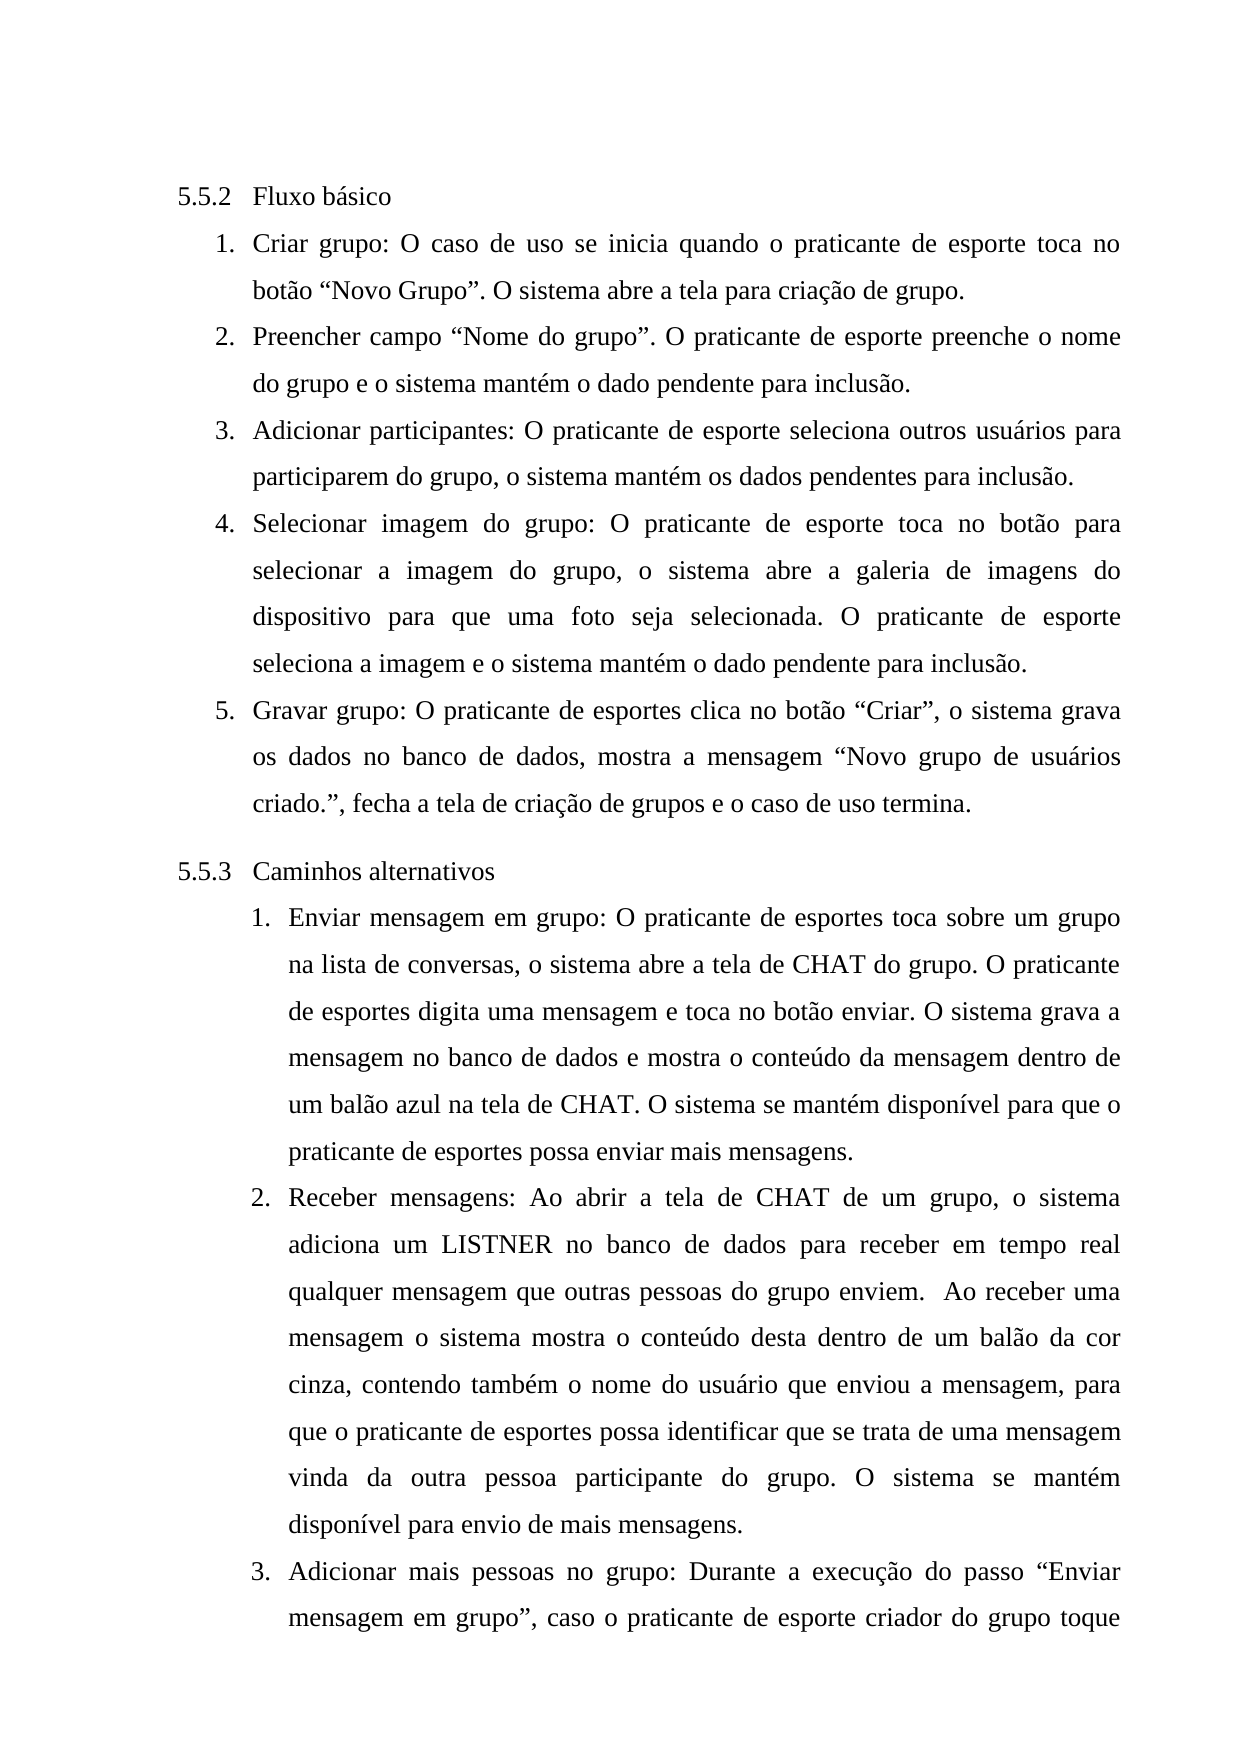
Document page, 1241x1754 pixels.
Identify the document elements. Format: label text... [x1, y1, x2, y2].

list Criar grupo: O caso de uso se inicia quando o praticante de esporte toca no botão “Novo Grupo”. O sistema abre a tela para criação de grupo. [215, 227, 1122, 305]
list Preencher campo “Nome do grupo”. O praticante de esporte preenche o nome do grupo e o sistema mantém o dado pendente para inclusão. [215, 320, 1122, 398]
list Adicionar participantes: O praticante de esporte seleciona outros usuários para participarem do grupo, o sistema mantém os dados pendentes para inclusão. [215, 414, 1122, 492]
subtitle Fluxo básico [177, 180, 1122, 212]
subtitle Caminhos alternativos [177, 854, 1122, 886]
list Receber mensagens: Ao abrir a tela de CHAT de um grupo, o sistema adiciona um LISTNER no banco de dados para receber em tempo real qualquer mensagem que outras pessoas do grupo enviem. Ao receber uma mensagem o sistema mostra o conteúdo desta dentro de um balão da cor cinza, contendo também o nome do usuário que enviou a mensagem, para que o praticante de esportes possa identificar que se trata de uma mensagem vinda da outra pessoa participante do grupo. O sistema se mantém disponível para envio de mais mensagens. [251, 1181, 1122, 1539]
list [251, 1554, 1122, 1632]
list Enviar mensagem em grupo: O praticante de esportes toca sobre um grupo na lista de conversas, o sistema abre a tela de CHAT do grupo. O praticante de esportes digita uma mensagem e toca no botão enviar. O sistema grava a mensagem no banco de dados e mostra o conteúdo da mensagem dentro de um balão azul na tela de CHAT. O sistema se mantém disponível para que o praticante de esportes possa enviar mais mensagens. [251, 901, 1122, 1166]
list Selecionar imagem do grupo: O praticante de esporte toca no botão para selecionar a imagem do grupo, o sistema abre a galeria de imagens do dispositivo para que uma foto seja selecionada. O praticante de esporte seleciona a imagem e o sistema mantém o dado pendente para inclusão. [215, 507, 1122, 678]
list Gravar grupo: O praticante de esportes clica no botão “Criar”, o sistema grava os dados no banco de dados, mostra a mensagem “Novo grupo de usuários criado.”, fecha a tela de criação de grupos e o caso de uso termina. [215, 694, 1122, 818]
